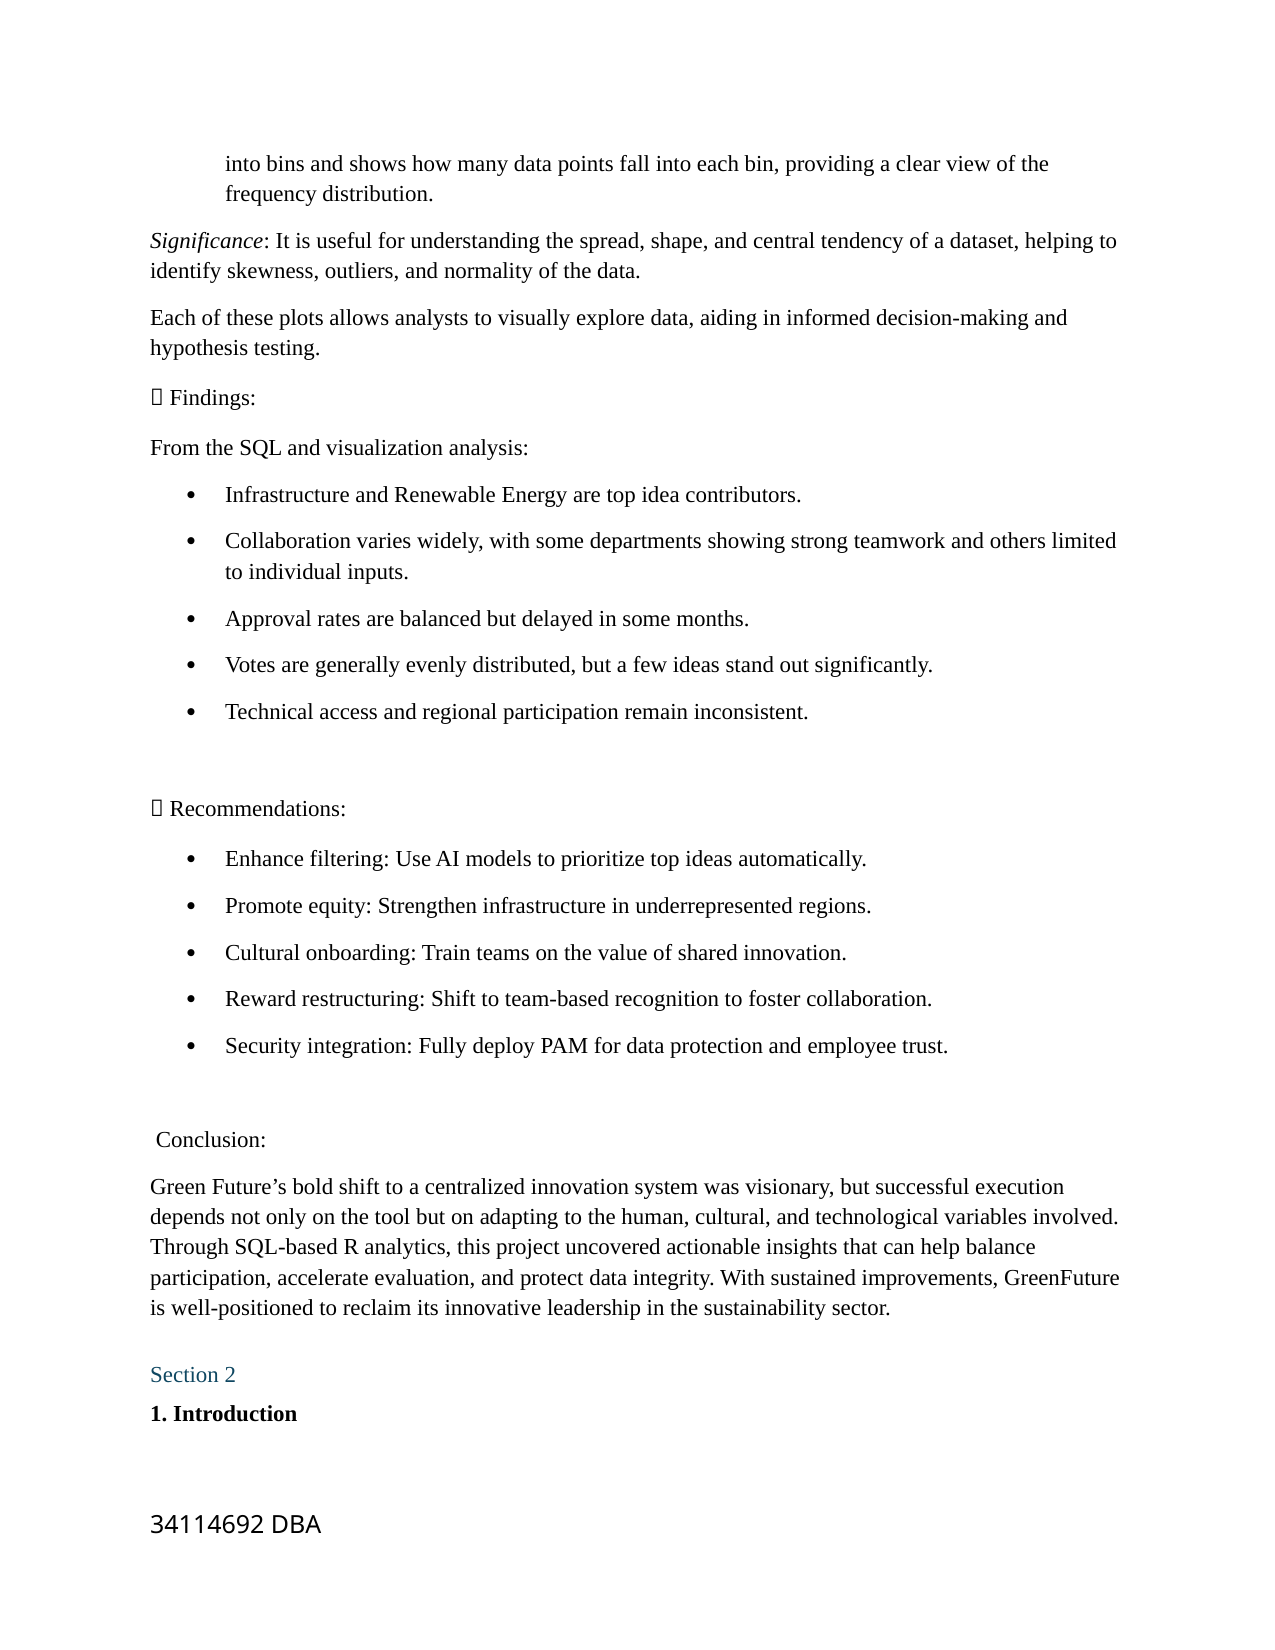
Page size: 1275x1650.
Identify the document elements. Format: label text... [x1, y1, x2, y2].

list Collaboration varies widely, with some departments showing strong teamwork and others limited to individual inputs. [187, 528, 1125, 584]
list Enhance filtering: Use AI models to prioritize top ideas automatically. [187, 845, 1125, 871]
list Promote equity: Strengthen infrastructure in underrepresented regions. [187, 892, 1125, 918]
text Conclusion: [150, 1126, 1125, 1152]
text From the SQL and visualization analysis: [150, 434, 1125, 460]
text Significance: It is useful for understanding the spread, shape, and central tendency of a dataset, helping to identify skewness, outliers, and normality of the data. [150, 227, 1125, 284]
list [187, 150, 1125, 207]
list Votes are generally evenly distributed, but a few ideas stand out significantly. [187, 652, 1125, 678]
subtitle Section 2 [150, 1361, 1125, 1388]
text 1. Introduction [150, 1400, 1125, 1426]
list Approval rates are balanced but delayed in some months. [187, 605, 1125, 631]
text Green Future’s bold shift to a centralized innovation system was visionary, but successful execution depends not only on the tool but on adapting to the human, cultural, and technological variables involved. Through SQL-based R analytics, this project uncovered actionable insights that can help balance participation, accelerate evaluation, and protect data integrity. With sustained improvements, GreenFuture is well-positioned to reclaim its innovative leadership in the sustainability sector. [150, 1173, 1125, 1320]
text Each of these plots allows analysts to visually explore data, aiding in informed decision-making and hypothesis testing. [150, 304, 1125, 361]
list Cultural onboarding: Train teams on the value of shared innovation. [187, 938, 1125, 965]
list Technical access and regional participation remain inconsistent. [187, 698, 1125, 725]
list Infrastructure and Renewable Energy are top idea contributors. [187, 481, 1125, 507]
text ✅ Findings: [150, 381, 1125, 412]
text ✅ Recommendations: [150, 792, 1125, 823]
list Security integration: Fully deploy PAM for data protection and employee trust. [187, 1032, 1125, 1059]
list Reward restructuring: Shift to team-based recognition to foster collaboration. [187, 985, 1125, 1012]
